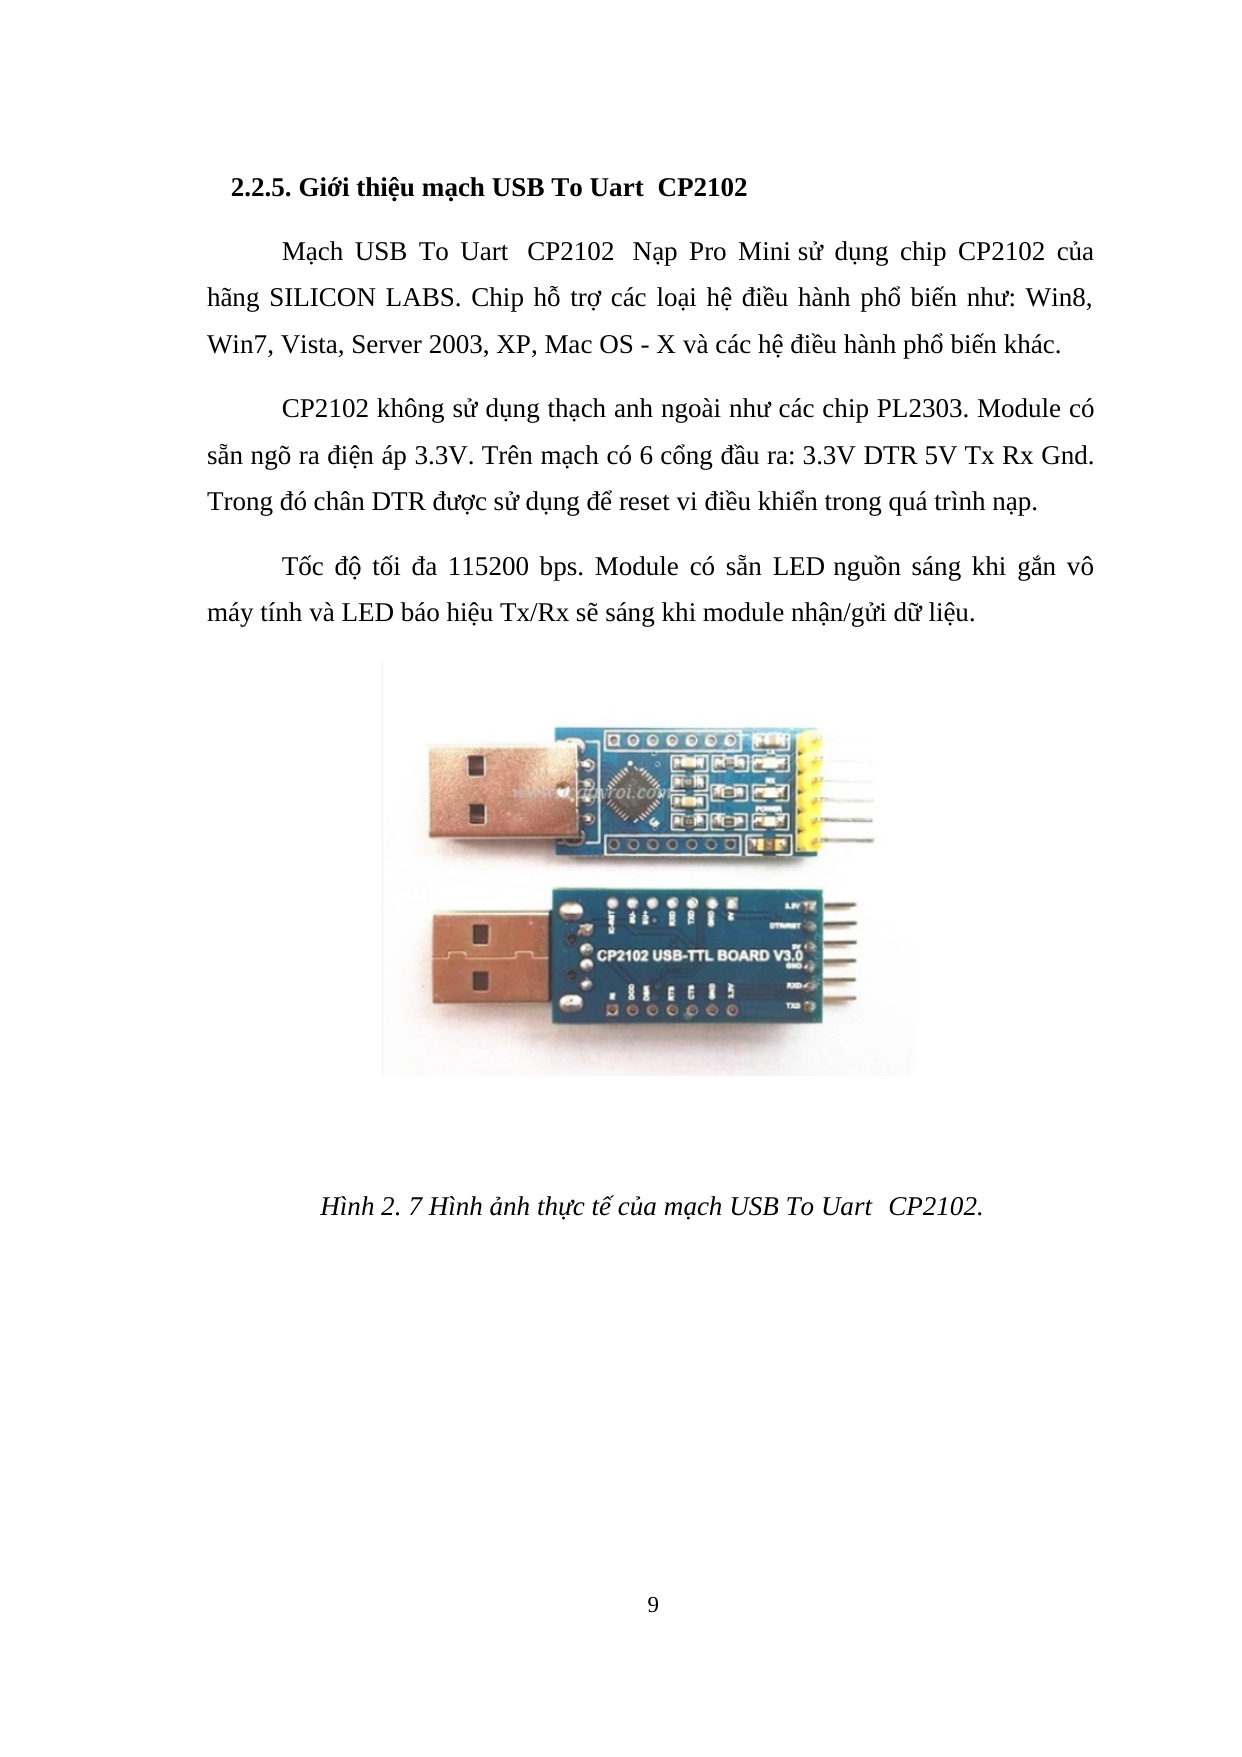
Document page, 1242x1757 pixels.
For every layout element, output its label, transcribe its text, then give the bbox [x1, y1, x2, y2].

subtitle 2.2.5. Giới thiệu mạch USB To Uart CP2102 [231, 171, 1194, 202]
picture [381, 660, 925, 1076]
text Tốc độ tối đa 115200 bps. Module có sẵn LED nguồn sáng khi gắn vô máy tính và LED báo hiệu Tx/Rx sẽ sáng khi module nhận/gửi dữ liệu. [207, 549, 1094, 627]
text CP2102 không sử dụng thạch anh ngoài như các chip PL2303. Module có sẵn ngõ ra điện áp 3.3V. Trên mạch có 6 cổng đầu ra: 3.3V DTR 5V Tx Rx Gnd. Trong đó chân DTR được sử dụng để reset vi điều khiển trong quá trình nạp. [207, 392, 1094, 517]
text Mạch USB To Uart CP2102 Nạp Pro Mini sử dụng chip CP2102 của hãng SILICON LABS. Chip hỗ trợ các loại hệ điều hành phổ biến như: Win8, Win7, Vista, Server 2003, XP, Mac OS - X và các hệ điều hành phổ biến khác. [207, 235, 1094, 359]
text Hình 2. 7 Hình ảnh thực tế của mạch USB To Uart CP2102. [112, 1190, 1194, 1222]
